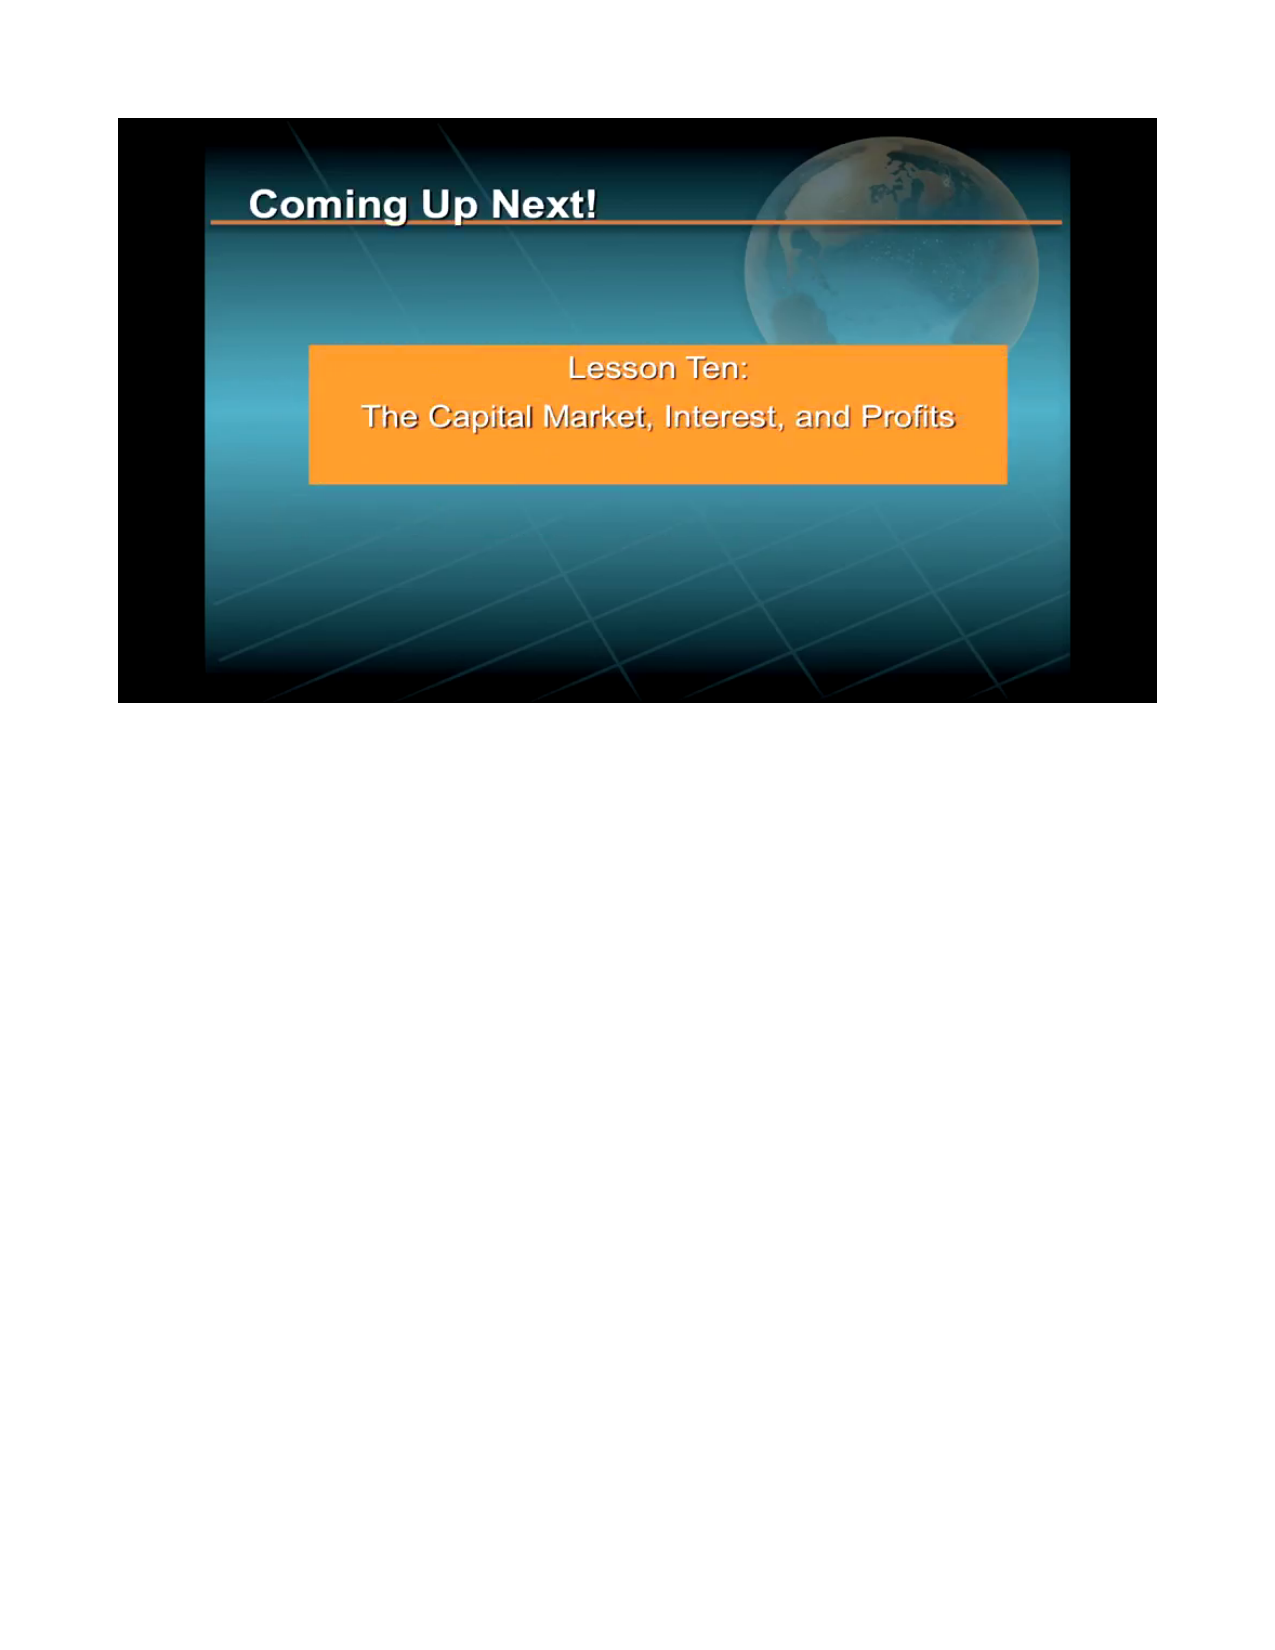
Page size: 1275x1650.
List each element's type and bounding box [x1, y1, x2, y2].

picture [118, 118, 1157, 703]
